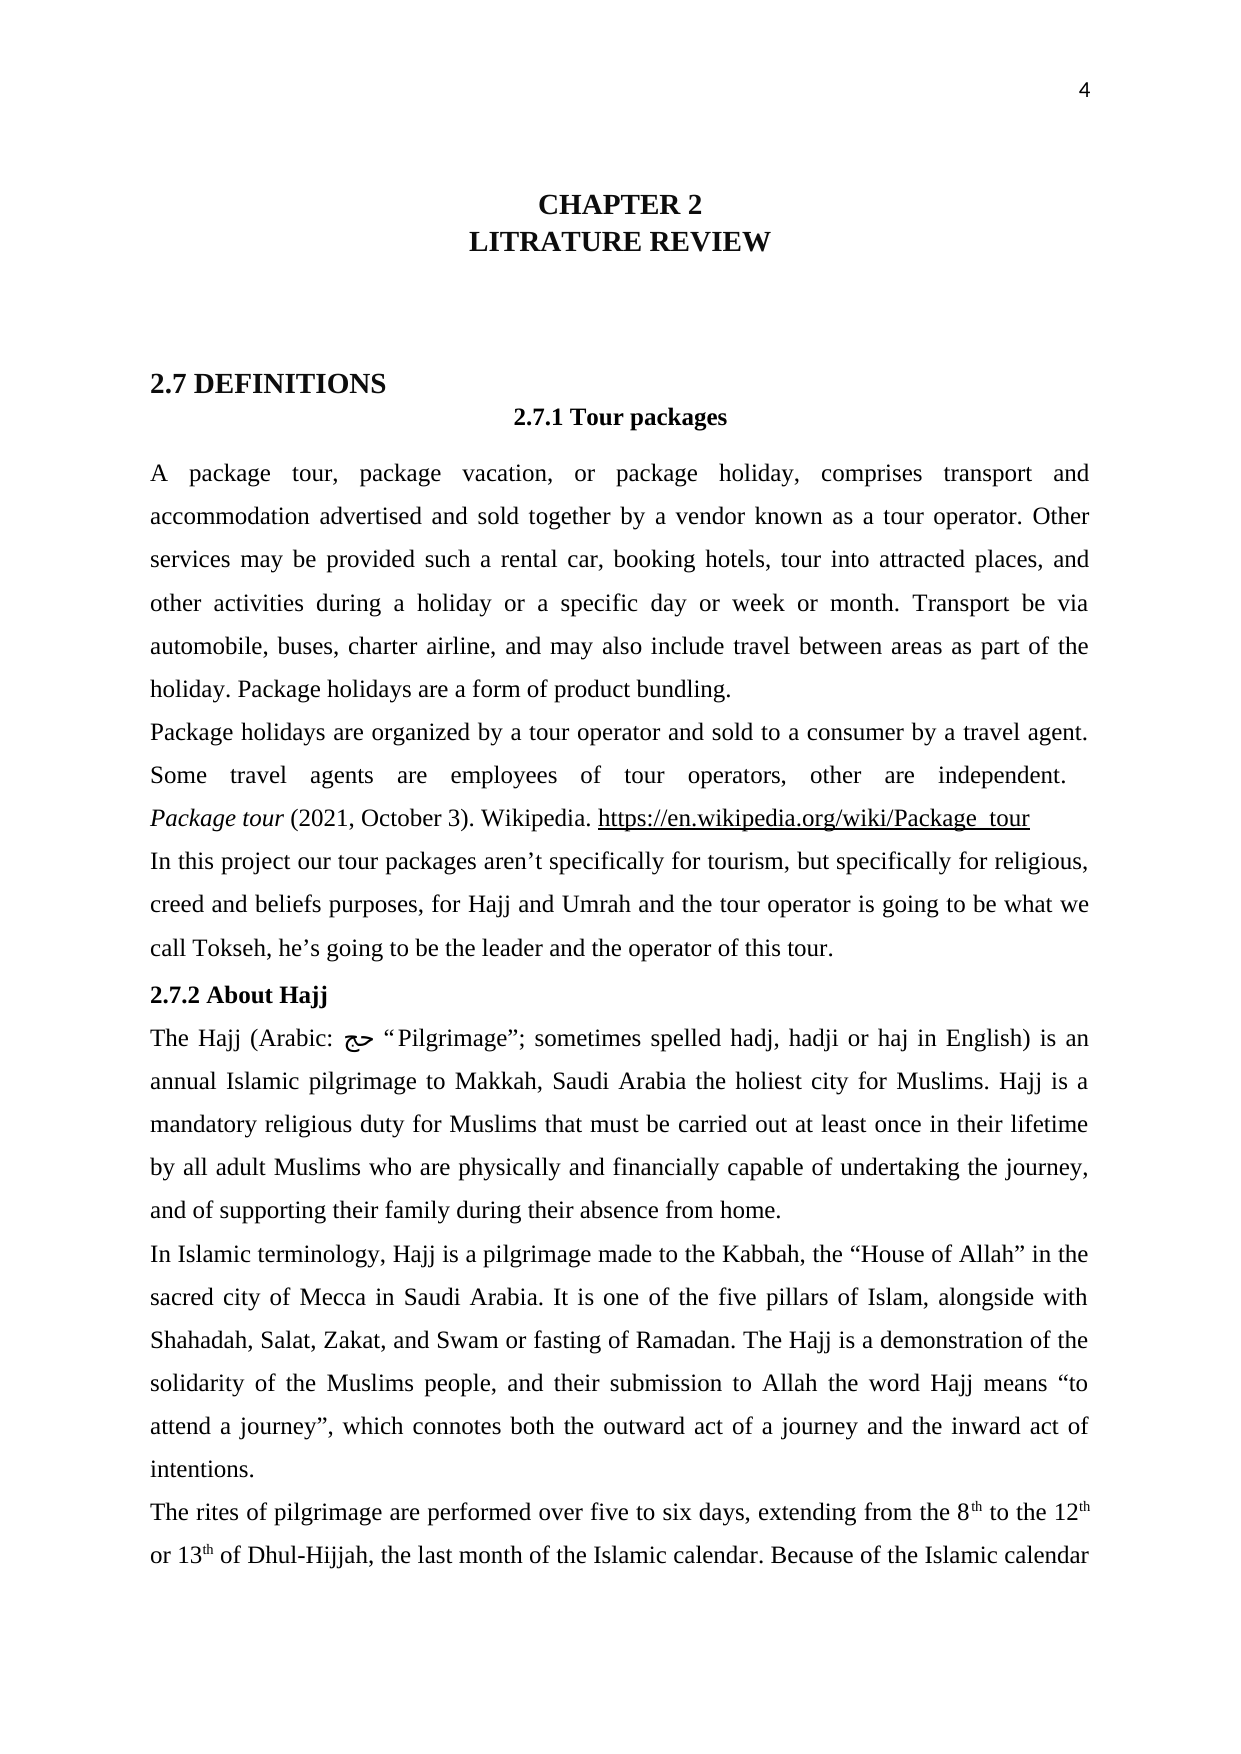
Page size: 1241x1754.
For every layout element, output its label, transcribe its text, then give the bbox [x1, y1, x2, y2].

subtitle CHAPTER 2 LITRATURE REVIEW [150, 187, 1090, 257]
subtitle 2.7 DEFINITIONS [150, 366, 1090, 399]
text Package holidays are organized by a tour operator and sold to a consumer by a travel agent. Some travel agents are employees of tour operators, other are independent. Package tour (2021, October 3). Wikipedia. https://en.wikipedia.org/wiki/Package_tour [150, 717, 1090, 832]
text In this project our tour packages aren’t specifically for tourism, but specifically for religious, creed and beliefs purposes, for Hajj and Umrah and the tour operator is going to be what we call Tokseh, he’s going to be the leader and the operator of this tour. [150, 846, 1090, 961]
subtitle 2.7.2 About Hajj [150, 980, 1090, 1009]
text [150, 1497, 1090, 1569]
text A package tour, package vacation, or package holiday, comprises transport and accommodation advertised and sold together by a vendor known as a tour operator. Other services may be provided such a rental car, booking hotels, tour into attracted places, and other activities during a holiday or a specific day or week or month. Transport be via automobile, buses, charter airline, and may also include travel between areas as part of the holiday. Package holidays are a form of product bundling. [150, 458, 1090, 703]
text The Hajj (Arabic: حج “Pilgrimage”; sometimes spelled hadj, hadji or haj in English) is an annual Islamic pilgrimage to Makkah, Saudi Arabia the holiest city for Muslims. Hajj is a mandatory religious duty for Muslims that must be carried out at least once in their lifetime by all adult Muslims who are physically and financially capable of undertaking the journey, and of supporting their family during their absence from home. [150, 1023, 1090, 1224]
subtitle 2.7.1 Tour packages [150, 402, 1090, 431]
text In Islamic terminology, Hajj is a pilgrimage made to the Kabbah, the “House of Allah” in the sacred city of Mecca in Saudi Arabia. It is one of the five pillars of Islam, alongside with Shahadah, Salat, Zakat, and Swam or fasting of Ramadan. The Hajj is a demonstration of the solidarity of the Muslims people, and their submission to Allah the word Hajj means “to attend a journey”, which connotes both the outward act of a journey and the inward act of intentions. [150, 1239, 1090, 1483]
